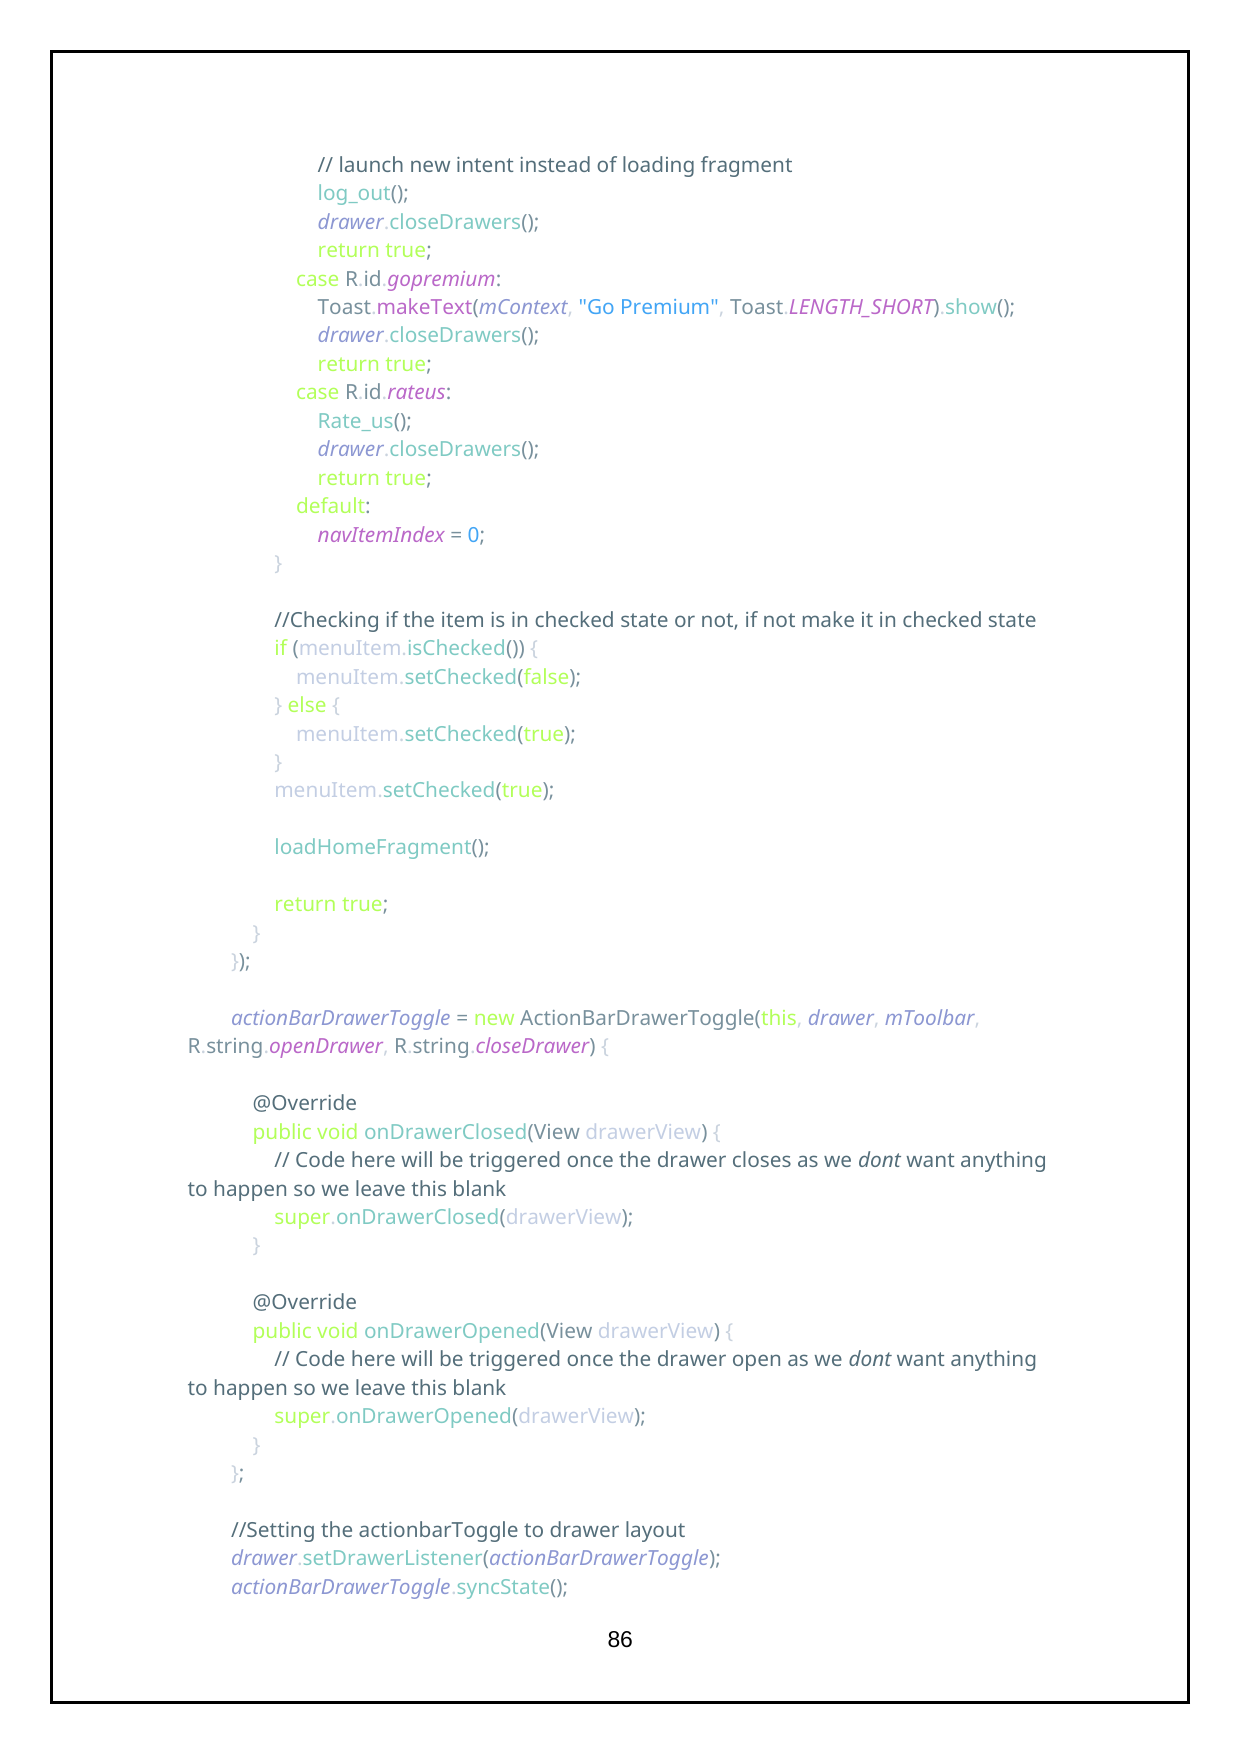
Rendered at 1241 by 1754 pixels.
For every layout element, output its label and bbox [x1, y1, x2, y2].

text [187, 150, 1053, 1600]
